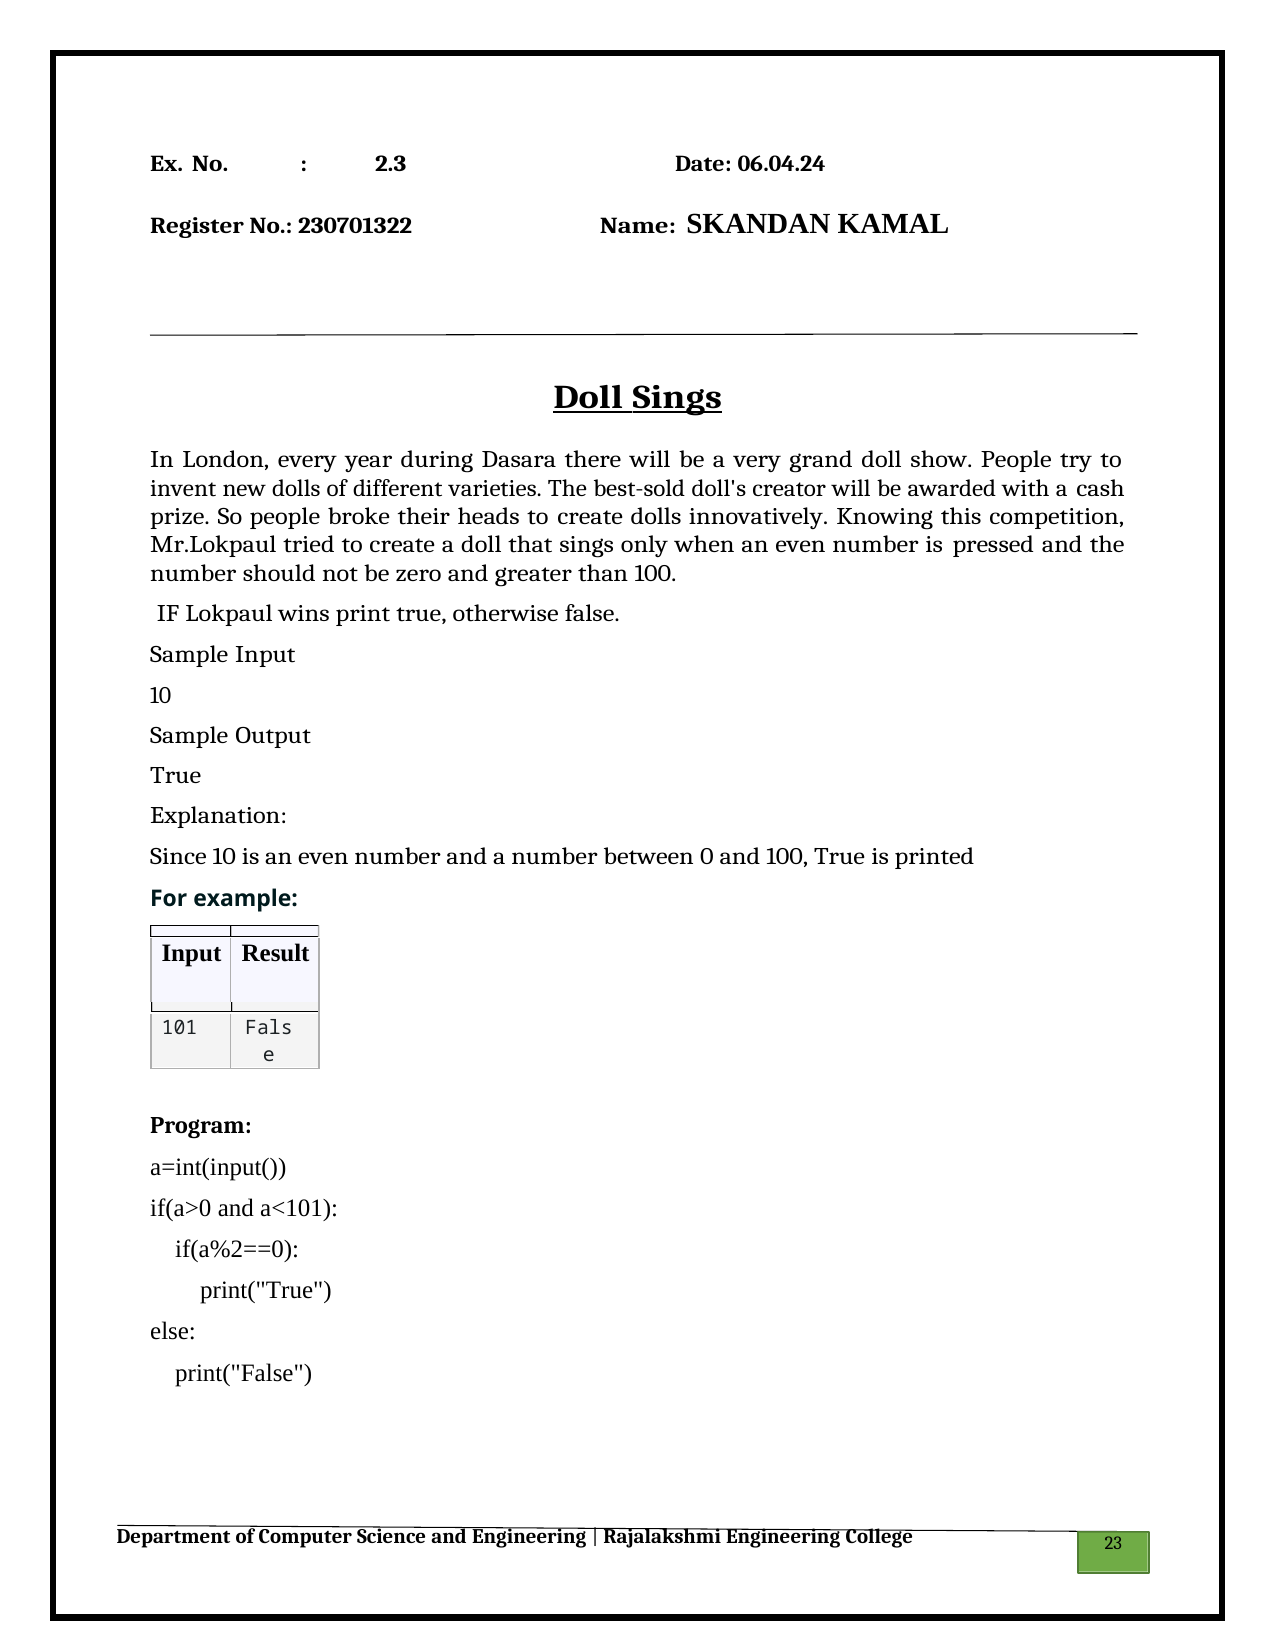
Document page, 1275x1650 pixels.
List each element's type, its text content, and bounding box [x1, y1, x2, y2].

text print("False") [175, 1358, 1206, 1386]
text For example: [150, 882, 1206, 914]
text In London, every year during Dasara there will be a very grand doll show. People try to invent new dolls of different varieties. The best-sold doll's creator will be awarded with a cash prize. So people broke their heads to create dolls innovatively. Knowing this competition, Mr.Lokpaul tried to create a doll that sings only when an even number is pressed and the number should not be zero and greater than 100. [150, 446, 1124, 587]
text if(a%2==0): [175, 1234, 1206, 1263]
text print("True") [200, 1275, 1206, 1304]
subtitle Doll Sings [172, 378, 1103, 417]
text Ex. No. : 2.3 Date: 06.04.24 [150, 151, 1206, 177]
table_cell 101 [152, 1014, 230, 1067]
table_header Result [231, 938, 318, 1002]
picture [151, 926, 230, 936]
text Register No.: 230701322 Name: SKANDAN KAMAL [150, 206, 1206, 240]
table_cell False [231, 1014, 318, 1067]
text Sample Output True Explanation: [150, 722, 327, 830]
text Program: a=int(input()) if(a>0 and a<101): [150, 1112, 338, 1222]
text 10 [150, 681, 1206, 709]
text Since 10 is an even number and a number between 0 and 100, True is printed [150, 843, 1206, 870]
table_header Input [152, 938, 230, 1002]
text else: [150, 1316, 1206, 1345]
table_cell [151, 1002, 318, 1013]
text IF Lokpaul wins print true, otherwise false. Sample Input [150, 600, 642, 668]
picture [231, 926, 317, 936]
